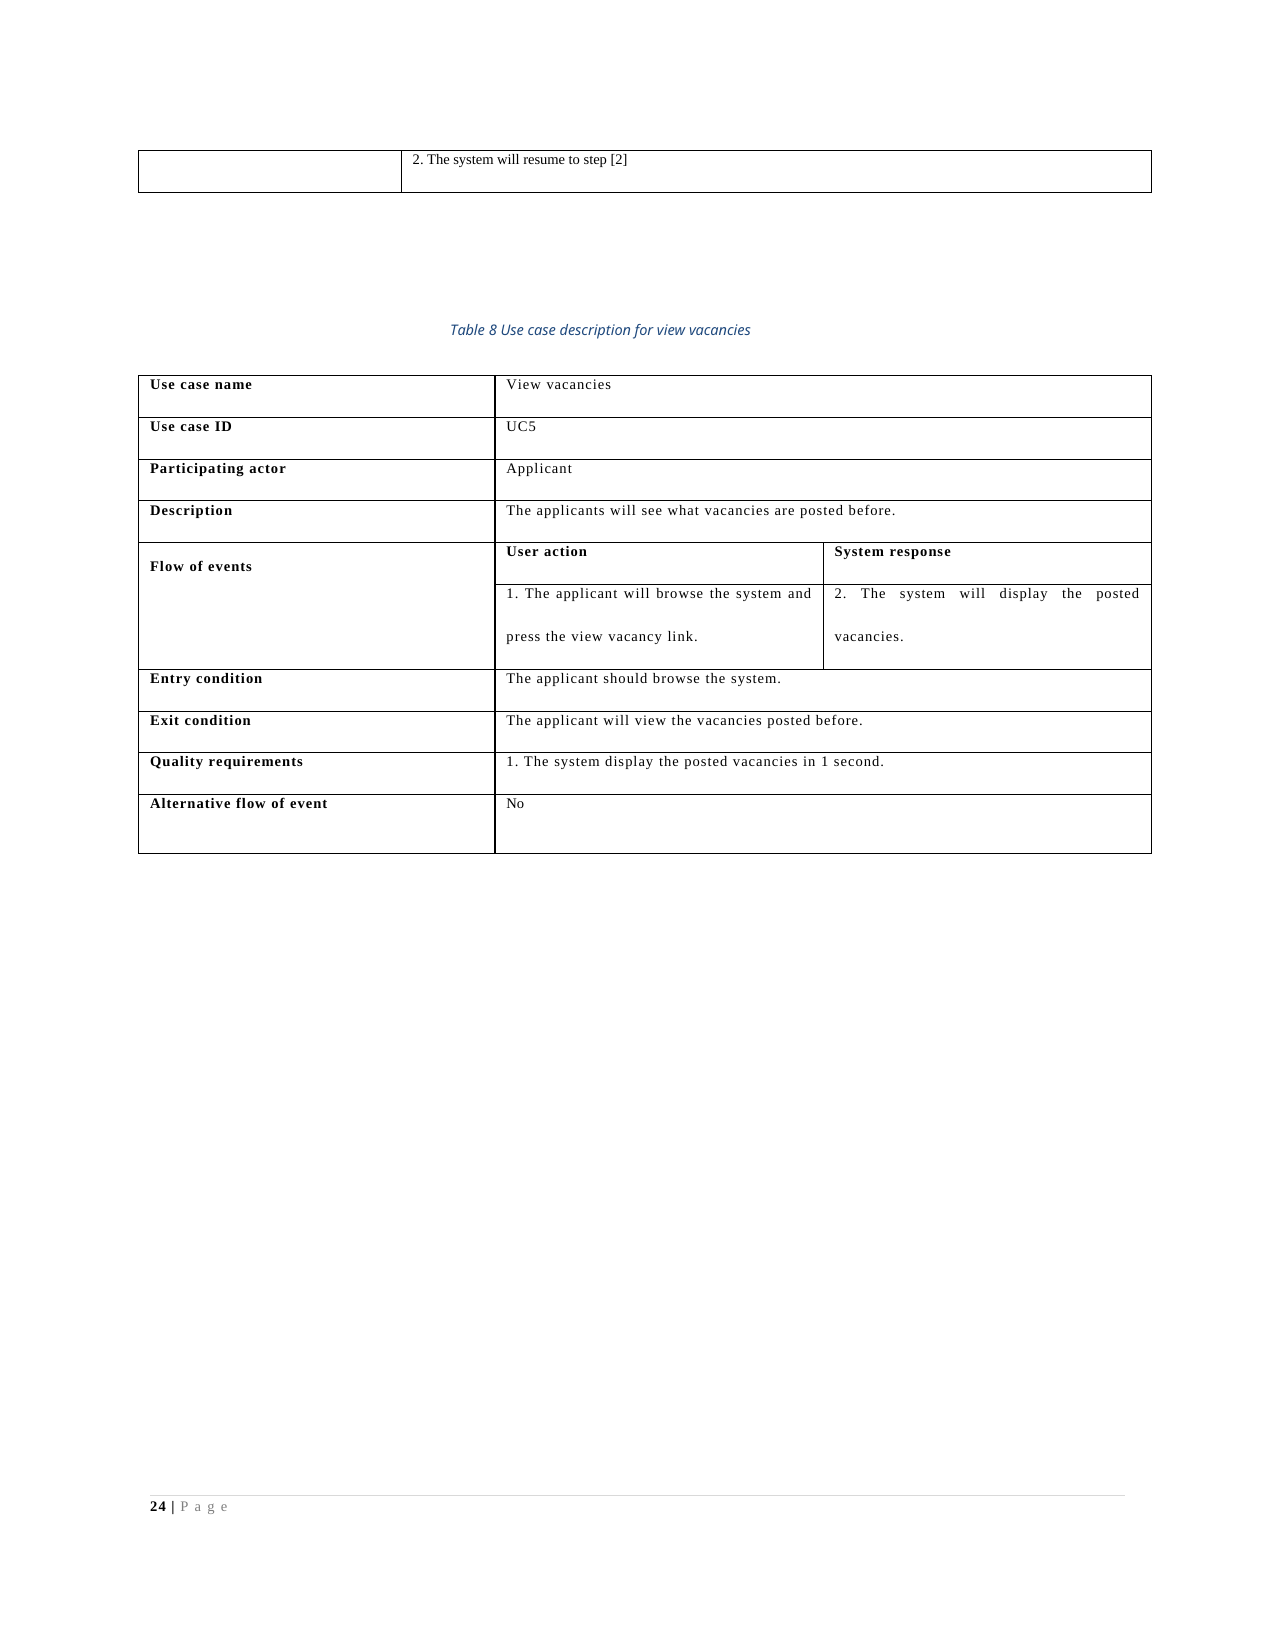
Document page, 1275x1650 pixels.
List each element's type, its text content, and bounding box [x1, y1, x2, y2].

table_cell System response [824, 543, 1151, 584]
table_cell 1. The system display the posted vacancies in 1 second. [496, 753, 1151, 794]
table_cell Applicant [496, 460, 1151, 500]
table_header View vacancies [496, 376, 1151, 417]
table_cell Description [139, 501, 494, 542]
table_cell User action [496, 543, 823, 584]
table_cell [402, 151, 1151, 192]
table_cell The applicants will see what vacancies are posted before. [496, 501, 1151, 542]
text Table 8 Use case description for view vacancies [375, 320, 1125, 354]
table_cell The applicant will view the vacancies posted before. [496, 712, 1151, 752]
table_cell Participating actor [139, 460, 494, 500]
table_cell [139, 151, 401, 192]
table_cell Exit condition [139, 712, 494, 752]
table_cell Flow of events [139, 543, 494, 669]
table_cell Alternative flow of event [139, 795, 494, 852]
table_header Use case name [139, 376, 494, 417]
table_cell No [496, 795, 1151, 852]
table_cell UC5 [496, 418, 1151, 458]
table_cell Use case ID [139, 418, 494, 458]
table_cell 1. The applicant will browse the system and press the view vacancy link. [496, 585, 823, 669]
table_cell Quality requirements [139, 753, 494, 794]
table_cell The applicant should browse the system. [496, 670, 1151, 711]
table_cell Entry condition [139, 670, 494, 711]
table_cell 2. The system will display the posted vacancies. [824, 585, 1151, 669]
